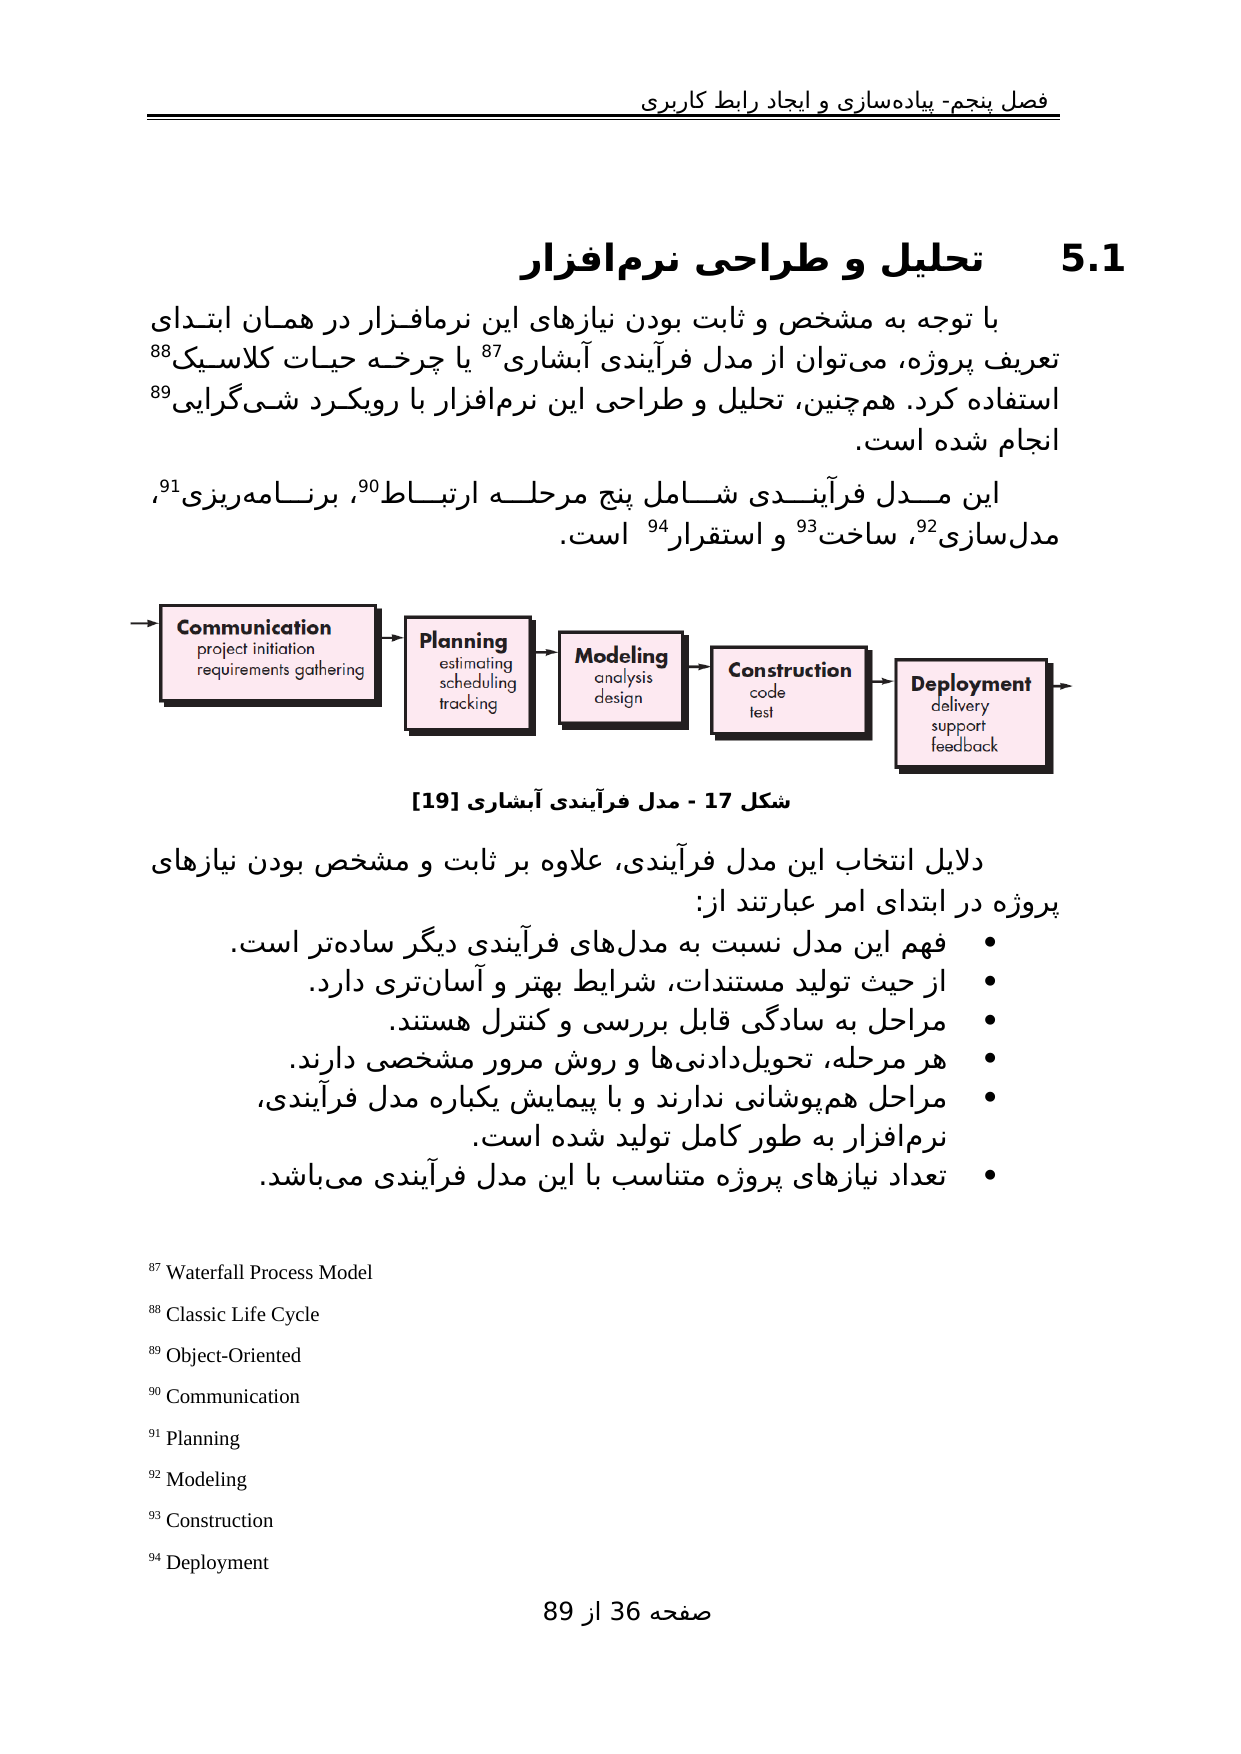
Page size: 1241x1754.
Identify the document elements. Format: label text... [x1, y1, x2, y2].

list فهم این مدل نسبت به مدل‌های فرآیندی دیگر ساده‌تر است. [150, 712, 985, 746]
text با توجه به مشخص و ثابت بودن نیازهای این نرمافزار در همان ابتدای تعریف پروژه، می‌توان از مدل فرآیندی آبشاری یا چرخه حیات کلاسیک استفاده کرد. هم‌چنین، تحلیل و طراحی این نرم‌افزار با رویکرد شی‌گرایی انجام شده است. [150, 301, 1060, 457]
text دلایل انتخاب این مدل فرآیندی، علاوه بر ثابت و مشخص بودن نیازهای پروژه در ابتدای امر عبارتند از: [150, 571, 1060, 705]
subtitle تحلیل و طراحی نرم‌افزار [150, 236, 1060, 280]
text این مدل فرآیندی شامل پنج مرحله ارتباط، برنامه‌ریزی، مدل‌سازی، ساخت و استقرار است. [150, 477, 1060, 551]
